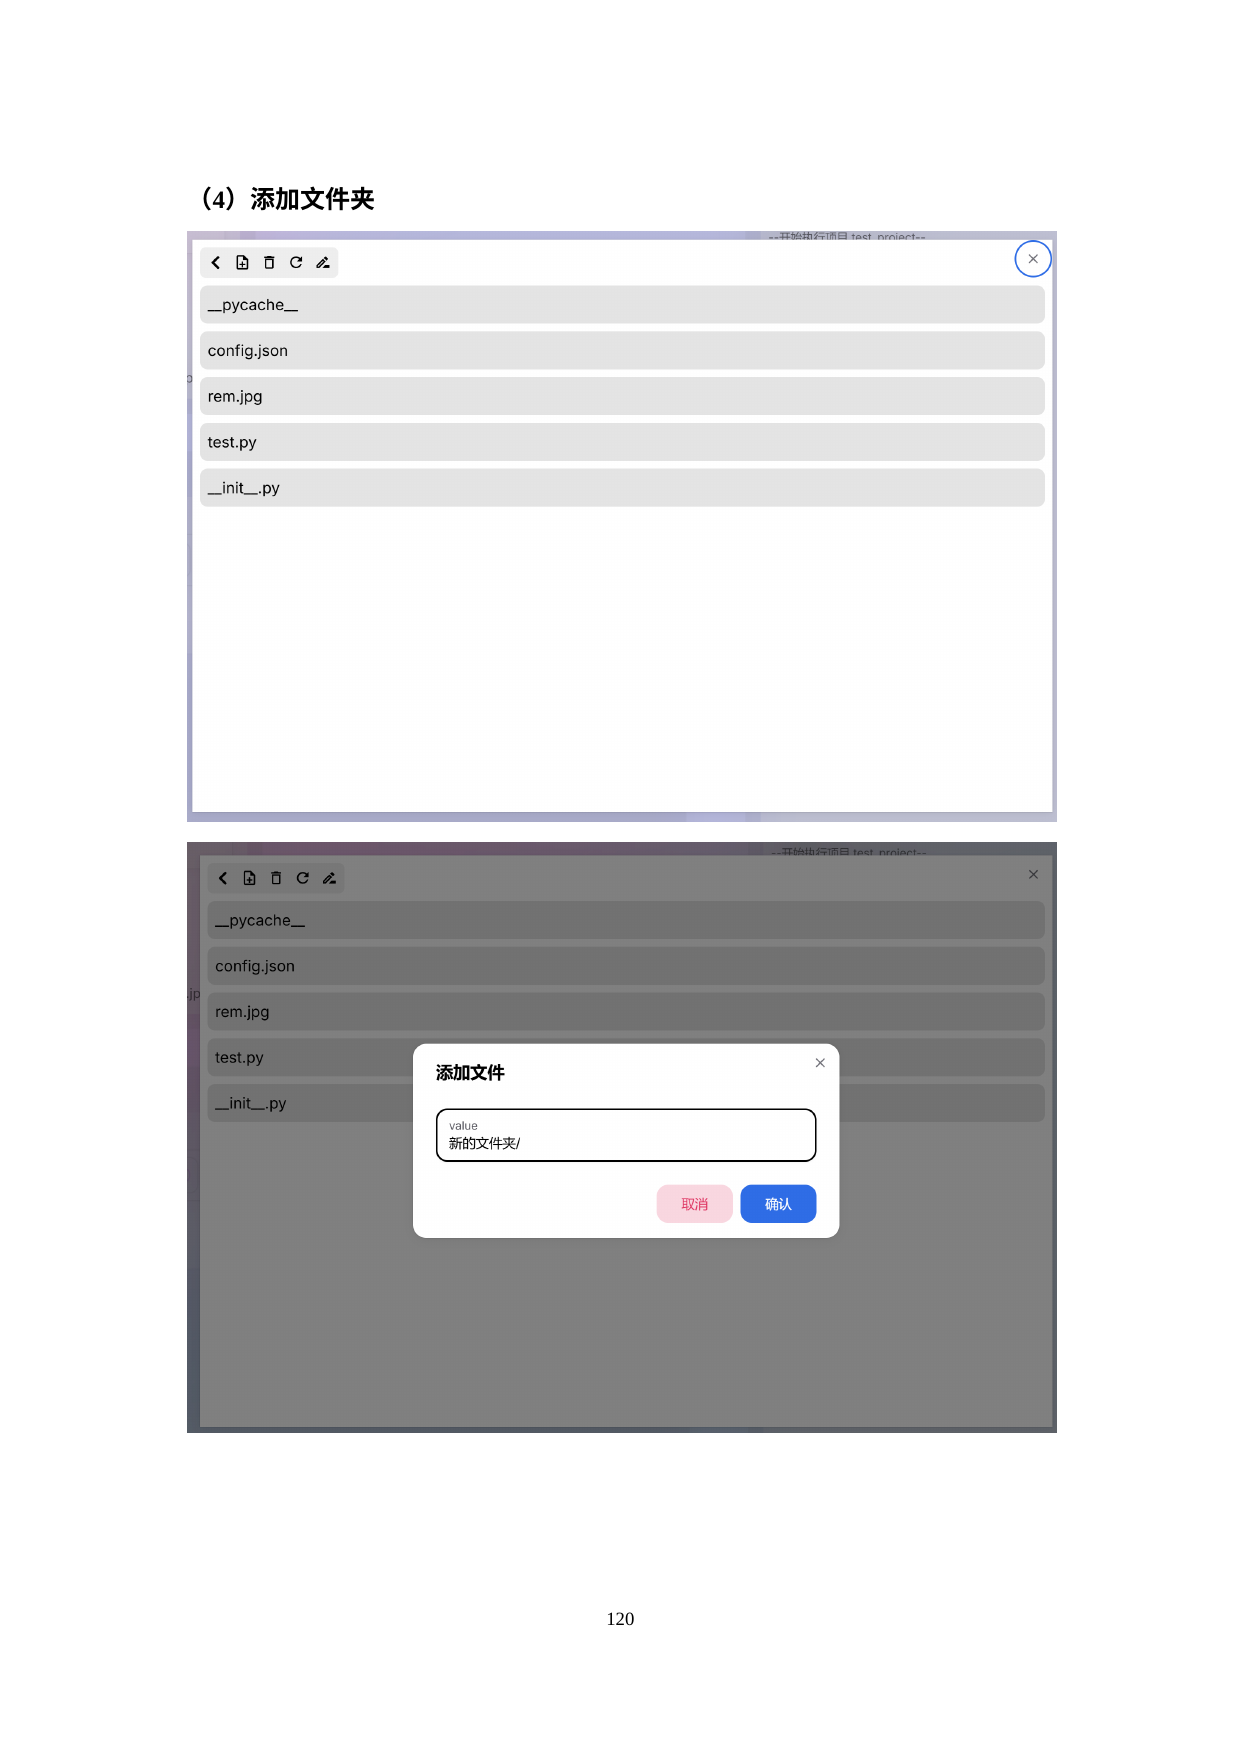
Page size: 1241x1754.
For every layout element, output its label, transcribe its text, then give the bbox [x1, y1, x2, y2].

picture [187, 231, 1057, 822]
text （4）添加文件夹 [187, 164, 1053, 231]
picture [187, 842, 1057, 1433]
